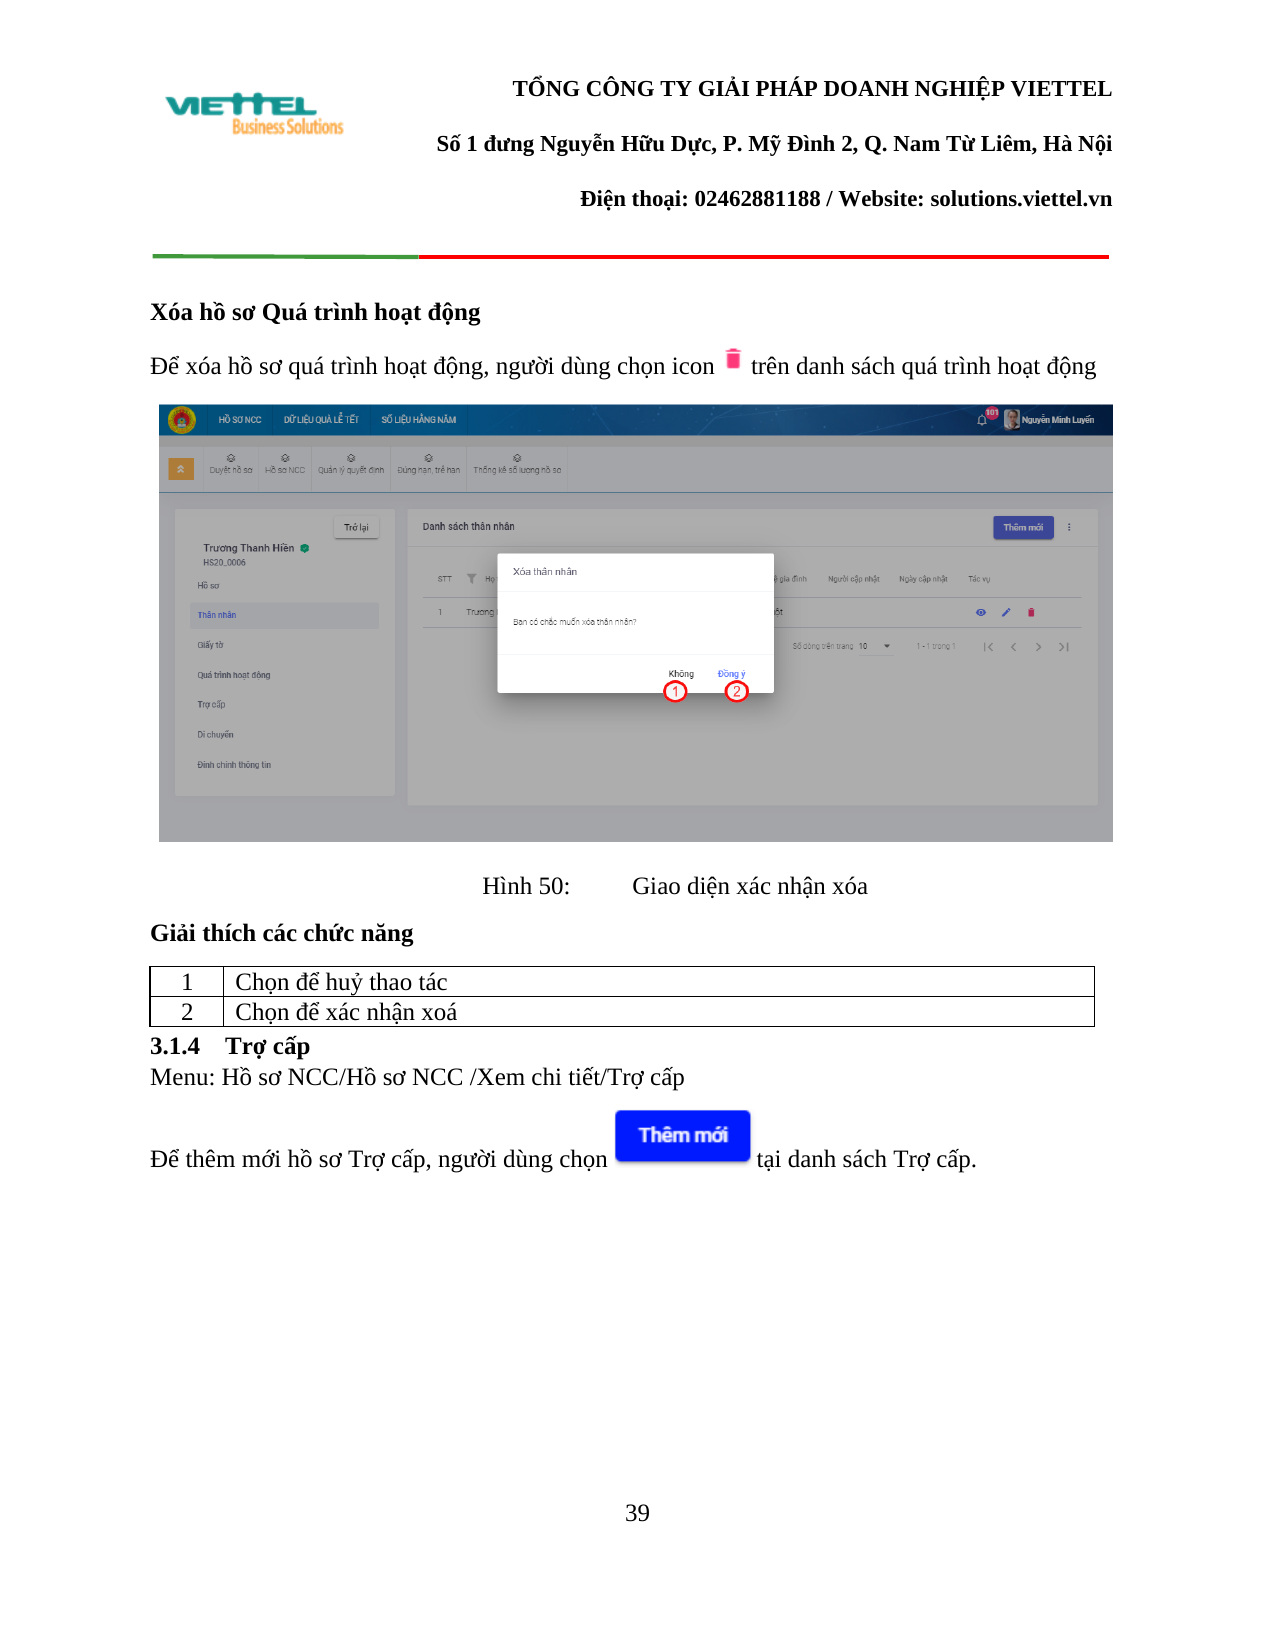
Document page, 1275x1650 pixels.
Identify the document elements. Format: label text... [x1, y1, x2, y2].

picture [614, 1109, 757, 1168]
text Để xóa hồ sơ quá trình hoạt động, người dùng chọn icon trên danh sách quá trình hoạt động [150, 345, 1125, 380]
table_header Chọn để huỷ thao tác [224, 967, 1094, 996]
picture [159, 88, 350, 139]
picture [721, 345, 751, 375]
list Xóa hồ sơ Quá trình hoạt động [150, 297, 1125, 326]
picture [150, 398, 1125, 852]
text Giao diện xác nhận xóa [225, 871, 1125, 899]
text Menu: Hồ sơ NCC/Hồ sơ NCC /Xem chi tiết/Trợ cấp [150, 1062, 1125, 1091]
subtitle Trợ cấp [150, 1031, 1125, 1060]
table_cell 2 [151, 997, 223, 1026]
text Để thêm mới hồ sơ Trợ cấp, người dùng chọn tại danh sách Trợ cấp. [150, 1110, 1125, 1173]
table_cell Chọn để xác nhận xoá [224, 997, 1094, 1026]
list Giải thích các chức năng [150, 918, 1125, 947]
table_header 1 [151, 967, 223, 996]
